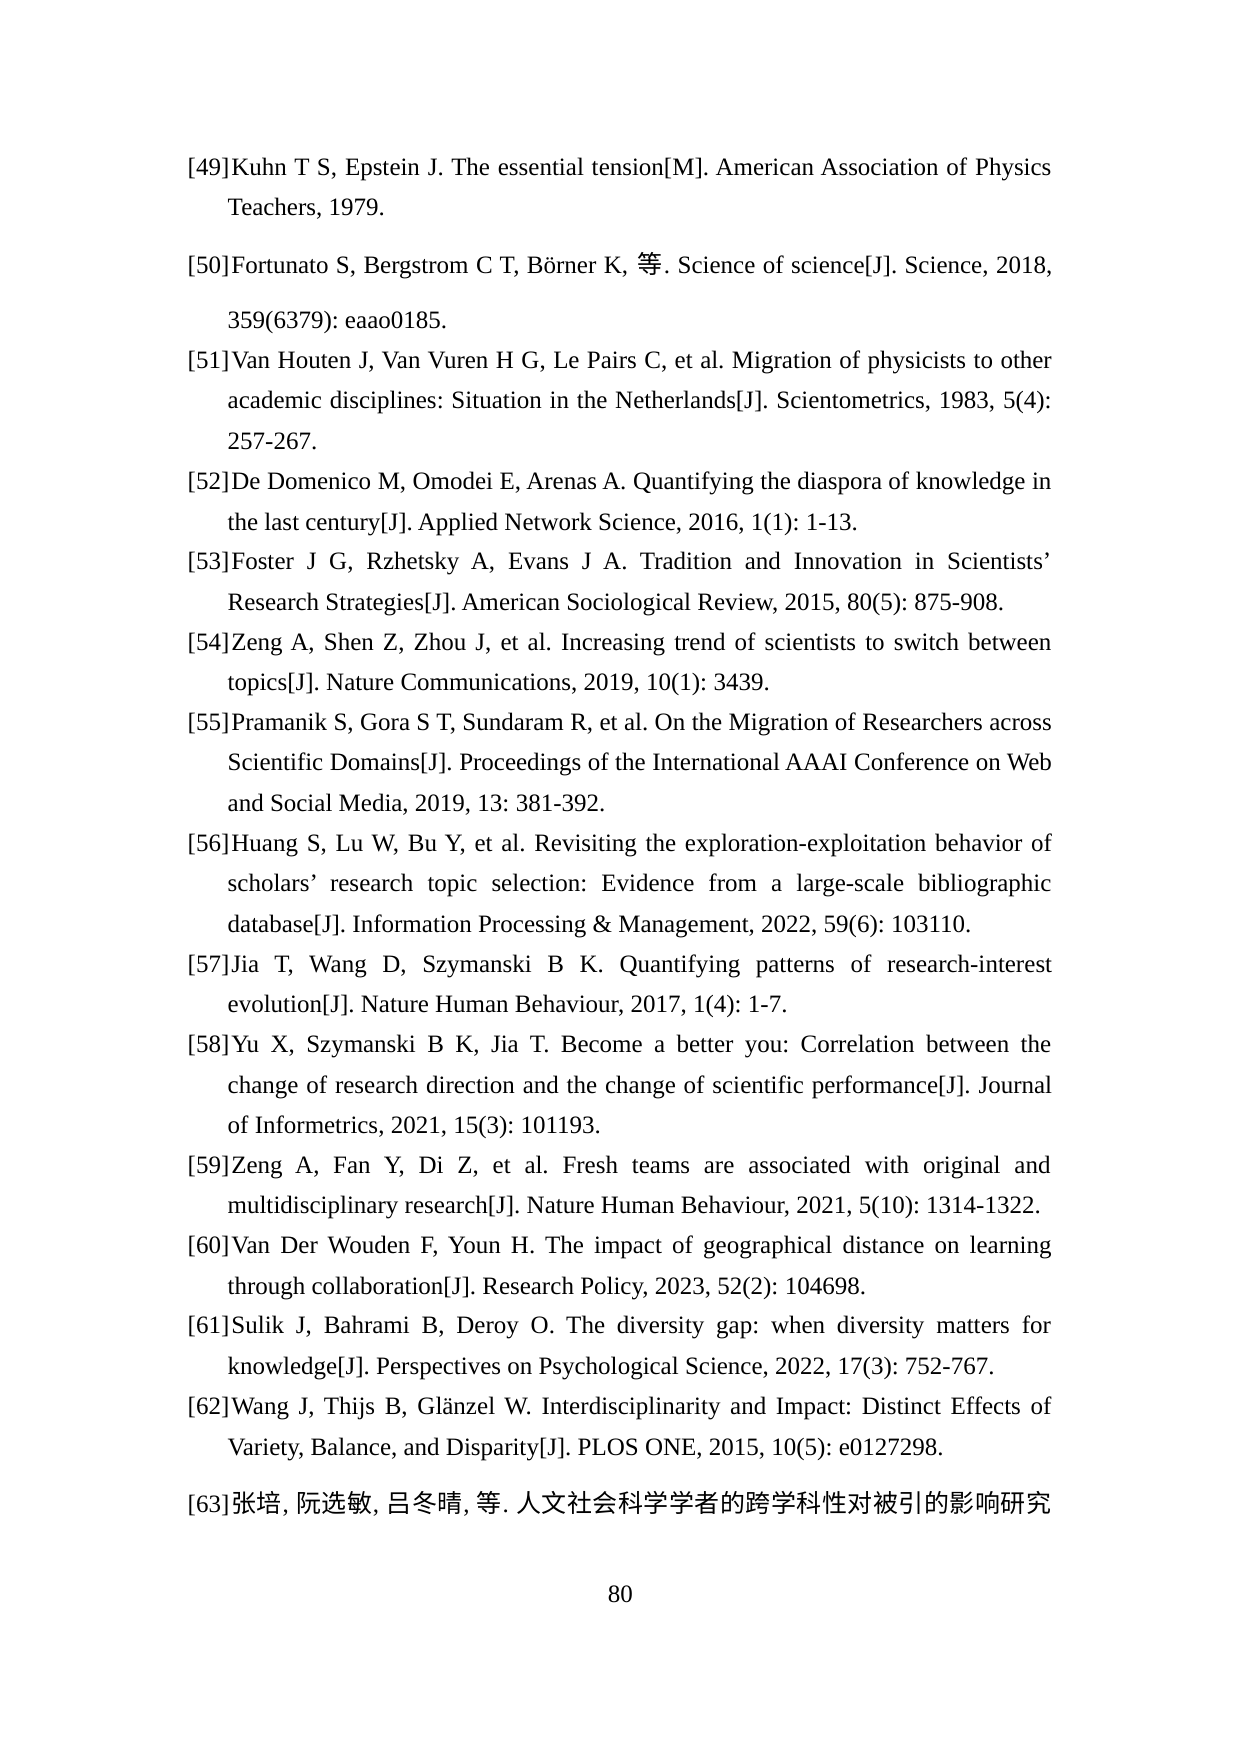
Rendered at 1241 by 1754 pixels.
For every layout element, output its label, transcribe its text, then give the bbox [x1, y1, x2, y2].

text [50] Fortunato S, Bergstrom C T, Börner K, 等. Science of science[J]. Science, 2018, 359(6379): eaao0185. [187, 230, 1053, 336]
text [53] Foster J G, Rzhetsky A, Evans J A. Tradition and Innovation in Scientists’ Research Strategies[J]. American Sociological Review, 2015, 80(5): 875-908. [187, 544, 1053, 617]
text [55] Pramanik S, Gora S T, Sundaram R, et al. On the Migration of Researchers across Scientific Domains[J]. Proceedings of the International AAAI Conference on Web and Social Media, 2019, 13: 381-392. [187, 705, 1053, 819]
text [51] Van Houten J, Van Vuren H G, Le Pairs C, et al. Migration of physicists to other academic disciplines: Situation in the Netherlands[J]. Scientometrics, 1983, 5(4): 257-267. [187, 343, 1053, 457]
text [58] Yu X, Szymanski B K, Jia T. Become a better you: Correlation between the change of research direction and the change of scientific performance[J]. Journal of Informetrics, 2021, 15(3): 101193. [187, 1027, 1053, 1141]
text [52] De Domenico M, Omodei E, Arenas A. Quantifying the diaspora of knowledge in the last century[J]. Applied Network Science, 2016, 1(1): 1-13. [187, 464, 1053, 537]
text [54] Zeng A, Shen Z, Zhou J, et al. Increasing trend of scientists to switch between topics[J]. Nature Communications, 2019, 10(1): 3439. [187, 625, 1053, 698]
text [62] Wang J, Thijs B, Glänzel W. Interdisciplinarity and Impact: Distinct Effects of Variety, Balance, and Disparity[J]. PLOS ONE, 2015, 10(5): e0127298. [187, 1389, 1053, 1462]
text [61] Sulik J, Bahrami B, Deroy O. The diversity gap: when diversity matters for knowledge[J]. Perspectives on Psychological Science, 2022, 17(3): 752-767. [187, 1309, 1053, 1382]
text [59] Zeng A, Fan Y, Di Z, et al. Fresh teams are associated with original and multidisciplinary research[J]. Nature Human Behaviour, 2021, 5(10): 1314-1322. [187, 1148, 1053, 1221]
text [57] Jia T, Wang D, Szymanski B K. Quantifying patterns of research-interest evolution[J]. Nature Human Behaviour, 2017, 1(4): 1-7. [187, 947, 1053, 1020]
text [49] Kuhn T S, Epstein J. The essential tension[M]. American Association of Physics Teachers, 1979. [187, 150, 1053, 223]
text [60] Van Der Wouden F, Youn H. The impact of geographical distance on learning through collaboration[J]. Research Policy, 2023, 52(2): 104698. [187, 1228, 1053, 1302]
text [56] Huang S, Lu W, Bu Y, et al. Revisiting the exploration-exploitation behavior of scholars’ research topic selection: Evidence from a large-scale bibliographic database[J]. Information Processing & Management, 2022, 59(6): 103110. [187, 826, 1053, 940]
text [187, 1469, 1053, 1534]
